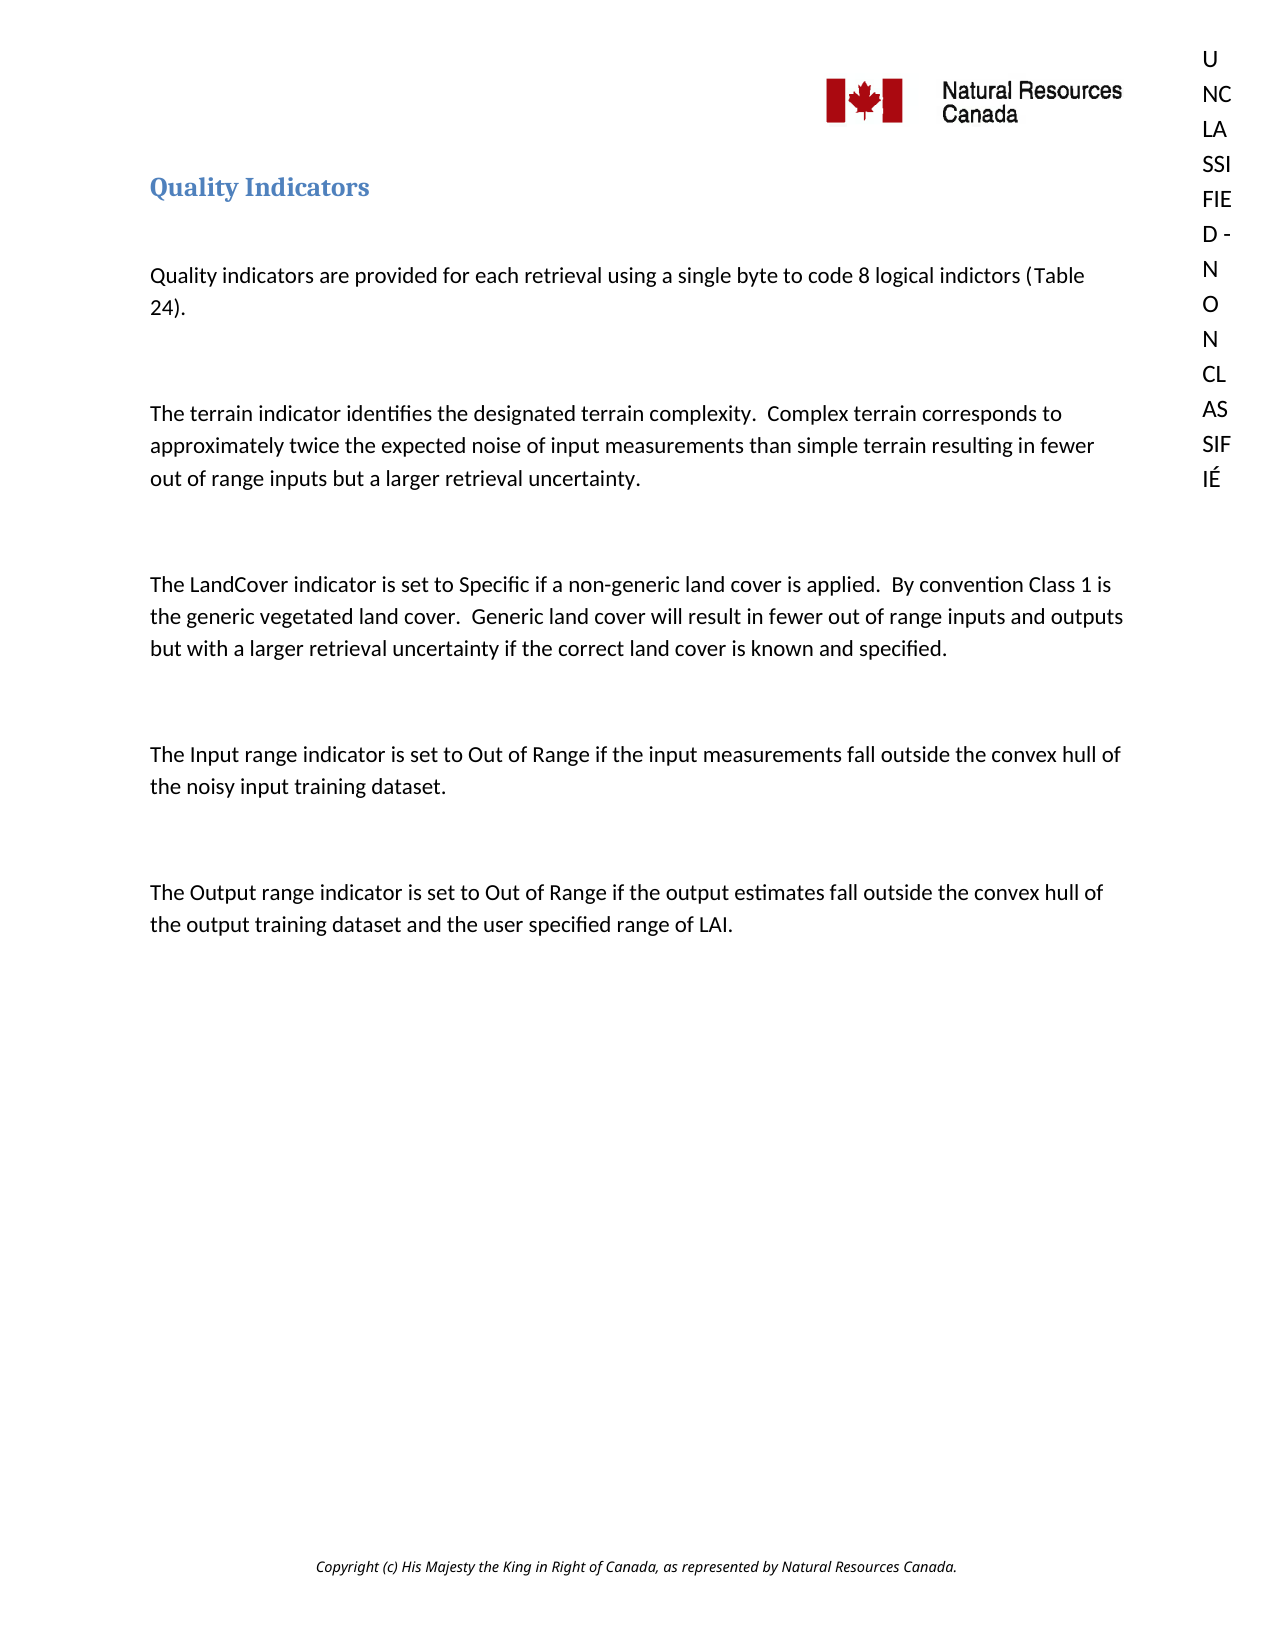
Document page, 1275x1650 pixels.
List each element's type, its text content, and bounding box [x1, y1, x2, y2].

text Quality indicators are provided for each retrieval using a single byte to code 8 logical indictors (). [150, 261, 1125, 321]
picture [823, 73, 1125, 127]
subtitle Quality Indicators [150, 172, 1125, 203]
text The Input range indicator is set to Out of Range if the input measurements fall outside the convex hull of the noisy input training dataset. [150, 740, 1125, 800]
text The LandCover indicator is set to Specific if a non-generic land cover is applied. By convention Class 1 is the generic vegetated land cover. Generic land cover will result in fewer out of range inputs and outputs but with a larger retrieval uncertainty if the correct land cover is known and specified. [150, 570, 1125, 662]
text The Output range indicator is set to Out of Range if the output estimates fall outside the convex hull of the output training dataset and the user specified range of LAI. [150, 878, 1125, 939]
text The terrain indicator identifies the designated terrain complexity. Complex terrain corresponds to approximately twice the expected noise of input measurements than simple terrain resulting in fewer out of range inputs but a larger retrieval uncertainty. [150, 399, 1125, 492]
